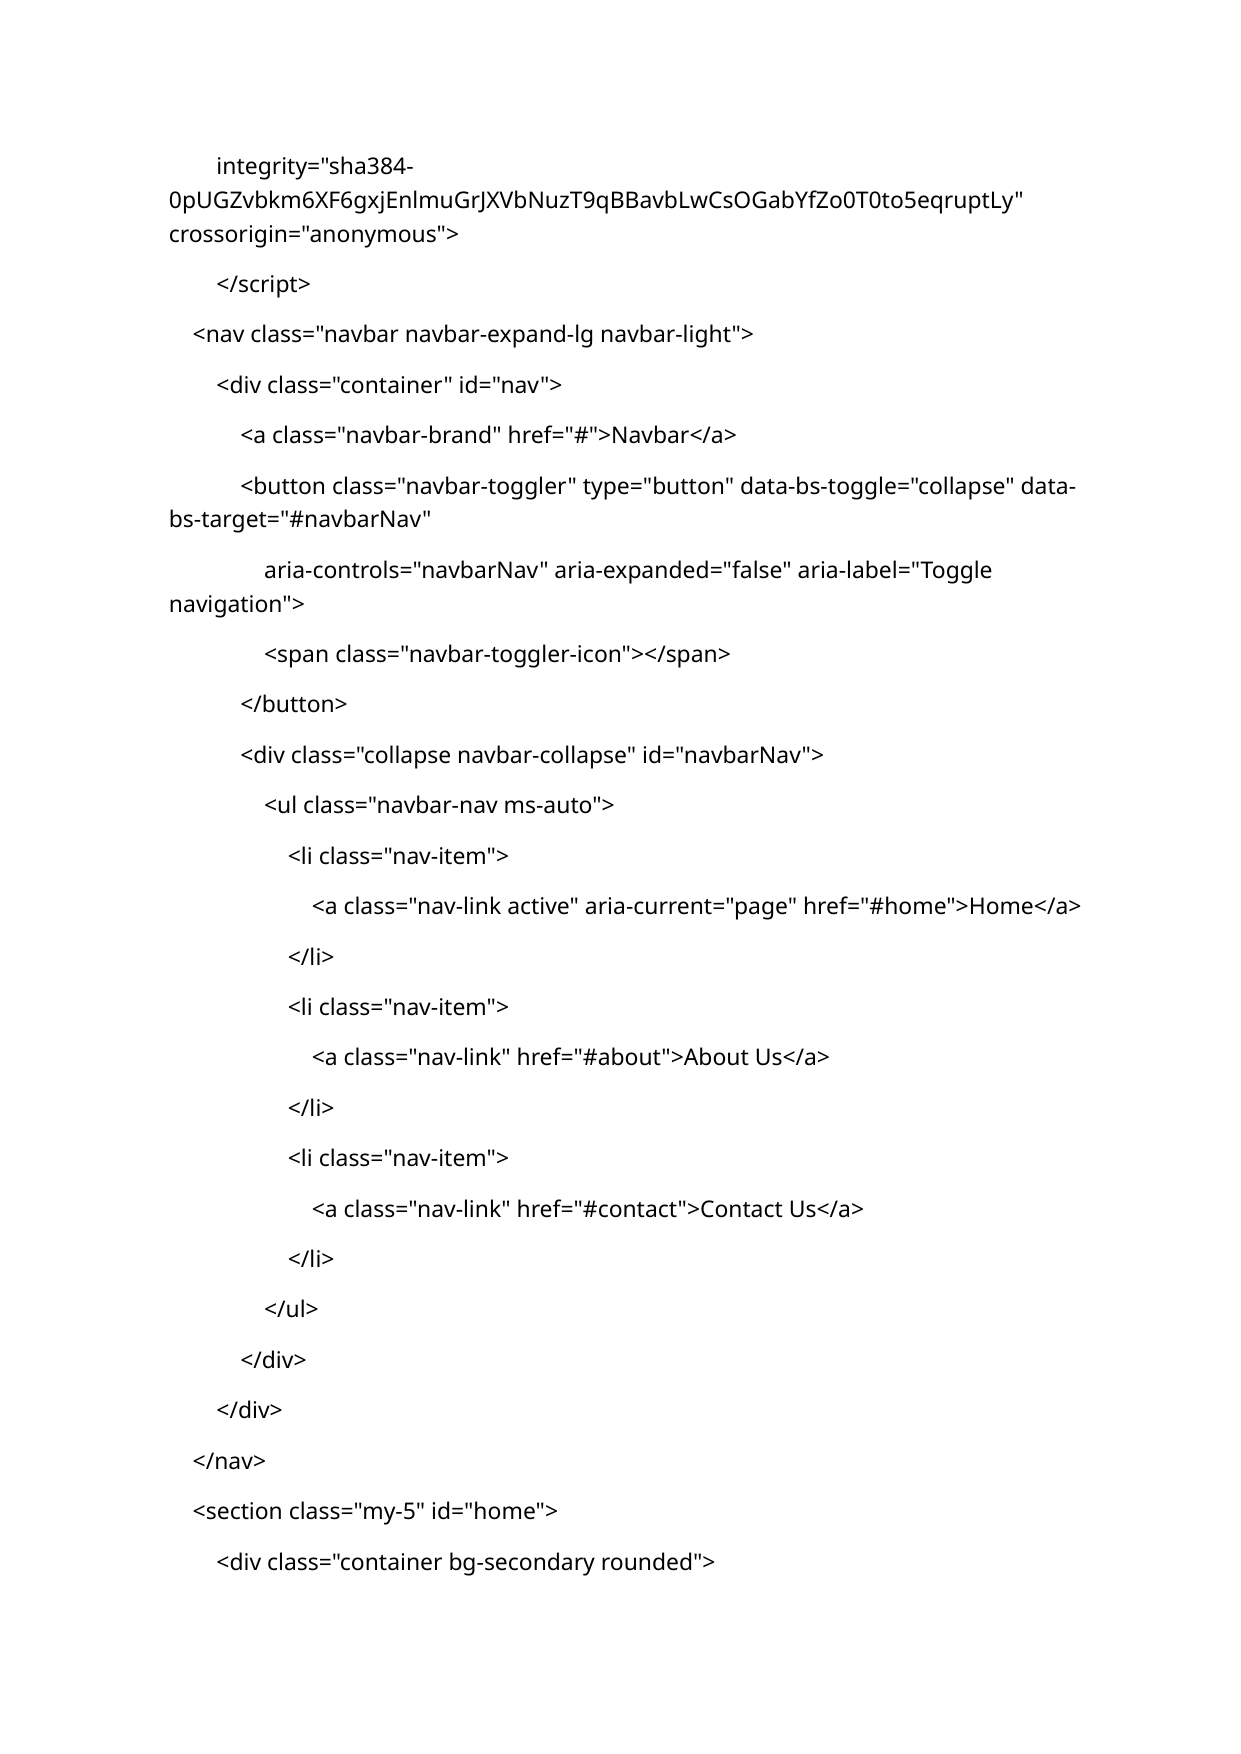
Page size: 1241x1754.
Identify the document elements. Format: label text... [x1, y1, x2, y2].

text <div class="collapse navbar-collapse" id="navbarNav"> [169, 739, 1090, 770]
text <ul class="navbar-nav ms-auto"> [169, 789, 1090, 820]
text <a class="nav-link" href="#about">About Us</a> [169, 1041, 1090, 1072]
text <a class="nav-link active" aria-current="page" href="#home">Home</a> [169, 890, 1090, 921]
text <li class="nav-item"> [169, 839, 1090, 871]
text <li class="nav-item"> [169, 1142, 1090, 1173]
text </li> [169, 1092, 1090, 1123]
text <button class="navbar-toggler" type="button" data-bs-toggle="collapse" data-bs-target="#navbarNav" [169, 469, 1090, 534]
text <a class="navbar-brand" href="#">Navbar</a> [169, 419, 1090, 450]
text <span class="navbar-toggler-icon"></span> [169, 638, 1090, 669]
text </div> [169, 1344, 1090, 1375]
text integrity="sha384-0pUGZvbkm6XF6gxjEnlmuGrJXVbNuzT9qBBavbLwCsOGabYfZo0T0to5eqruptLy" crossorigin="anonymous"> [169, 150, 1090, 249]
text aria-controls="navbarNav" aria-expanded="false" aria-label="Toggle navigation"> [169, 554, 1090, 619]
text </li> [169, 940, 1090, 972]
text <a class="nav-link" href="#contact">Contact Us</a> [169, 1192, 1090, 1224]
text <div class="container" id="nav"> [169, 369, 1090, 400]
text <section class="my-5" id="home"> [169, 1495, 1090, 1526]
text <div class="container bg-secondary rounded"> [169, 1545, 1090, 1577]
text </script> [169, 268, 1090, 299]
text </ul> [169, 1293, 1090, 1324]
text <li class="nav-item"> [169, 991, 1090, 1022]
text </nav> [169, 1444, 1090, 1476]
text </div> [169, 1394, 1090, 1425]
text <nav class="navbar navbar-expand-lg navbar-light"> [169, 318, 1090, 349]
text </li> [169, 1243, 1090, 1274]
text </button> [169, 688, 1090, 719]
